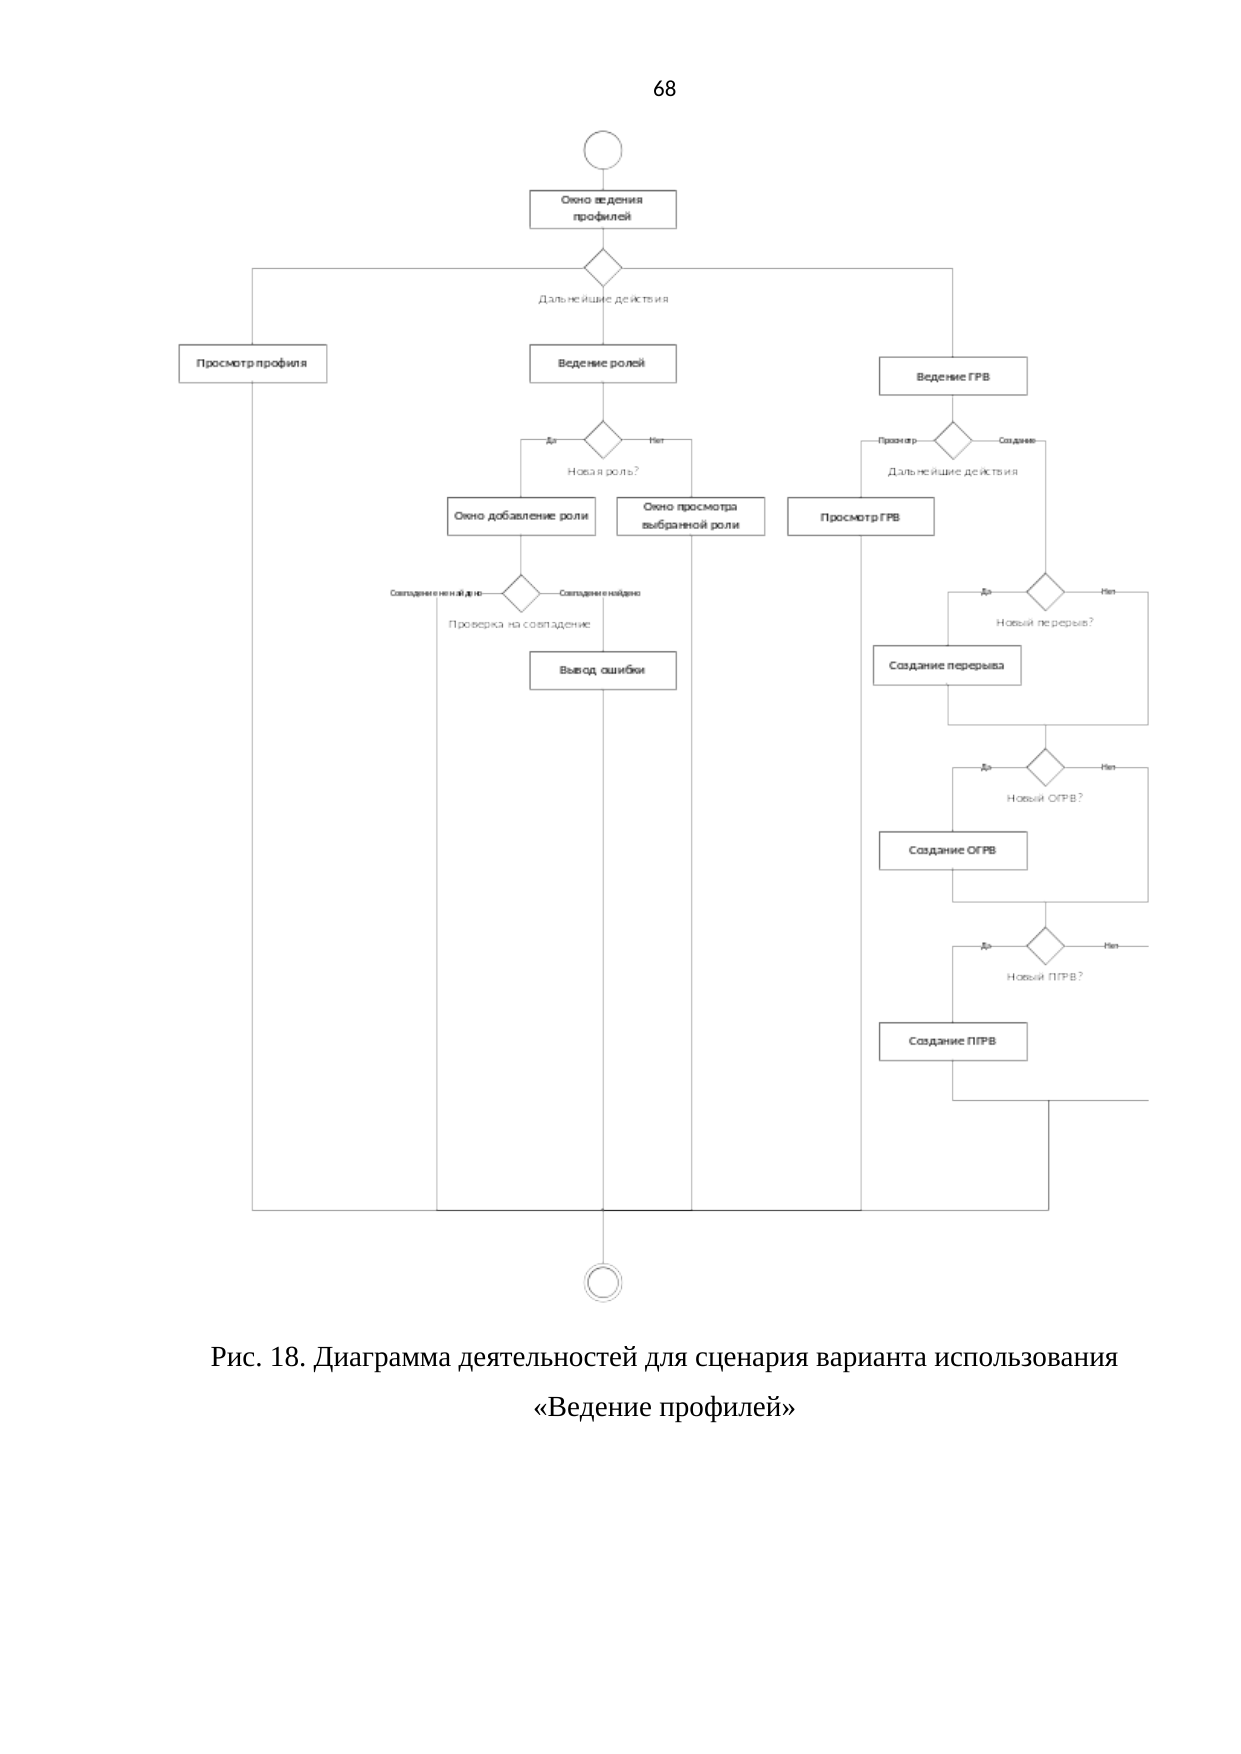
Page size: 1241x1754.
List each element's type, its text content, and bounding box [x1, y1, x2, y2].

text Рис. 18. Диаграмма деятельностей для сценария варианта использования «Ведение профилей» [177, 1339, 1152, 1423]
